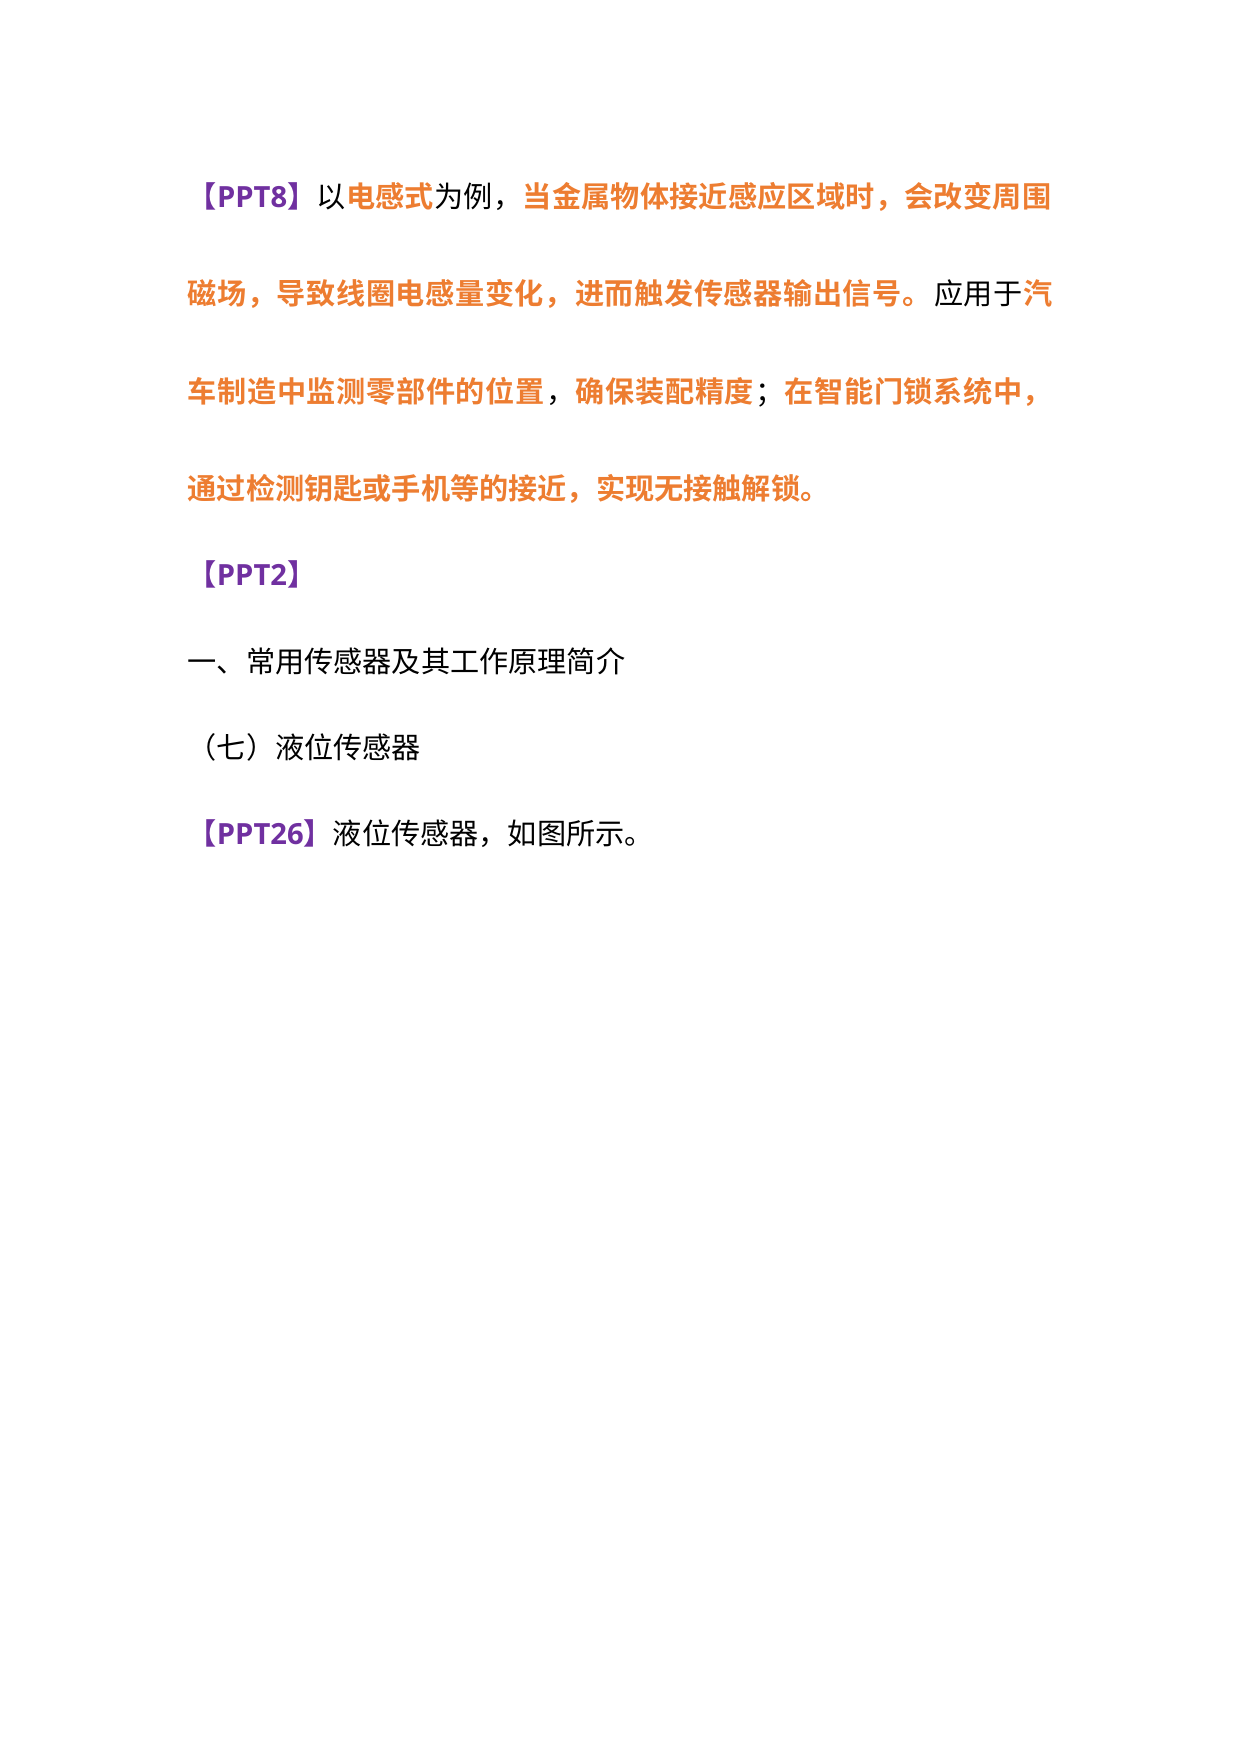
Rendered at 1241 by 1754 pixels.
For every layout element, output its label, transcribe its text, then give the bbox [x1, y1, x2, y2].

text 【PPT2】 [187, 541, 1053, 606]
text （七）液位传感器 [187, 713, 1053, 778]
text 【PPT26】液位传感器，如图所示。 [187, 799, 1053, 864]
text 【PPT8】以电感式为例，当金属物体接近感应区域时，会改变周围磁场，导致线圈电感量变化，进而触发传感器输出信号。应用于汽车制造中监测零部件的位置，确保装配精度；在智能门锁系统中，通过检测钥匙或手机等的接近，实现无接触解锁。 [187, 162, 1053, 519]
list 常用传感器及其工作原理简介 [187, 627, 1053, 692]
